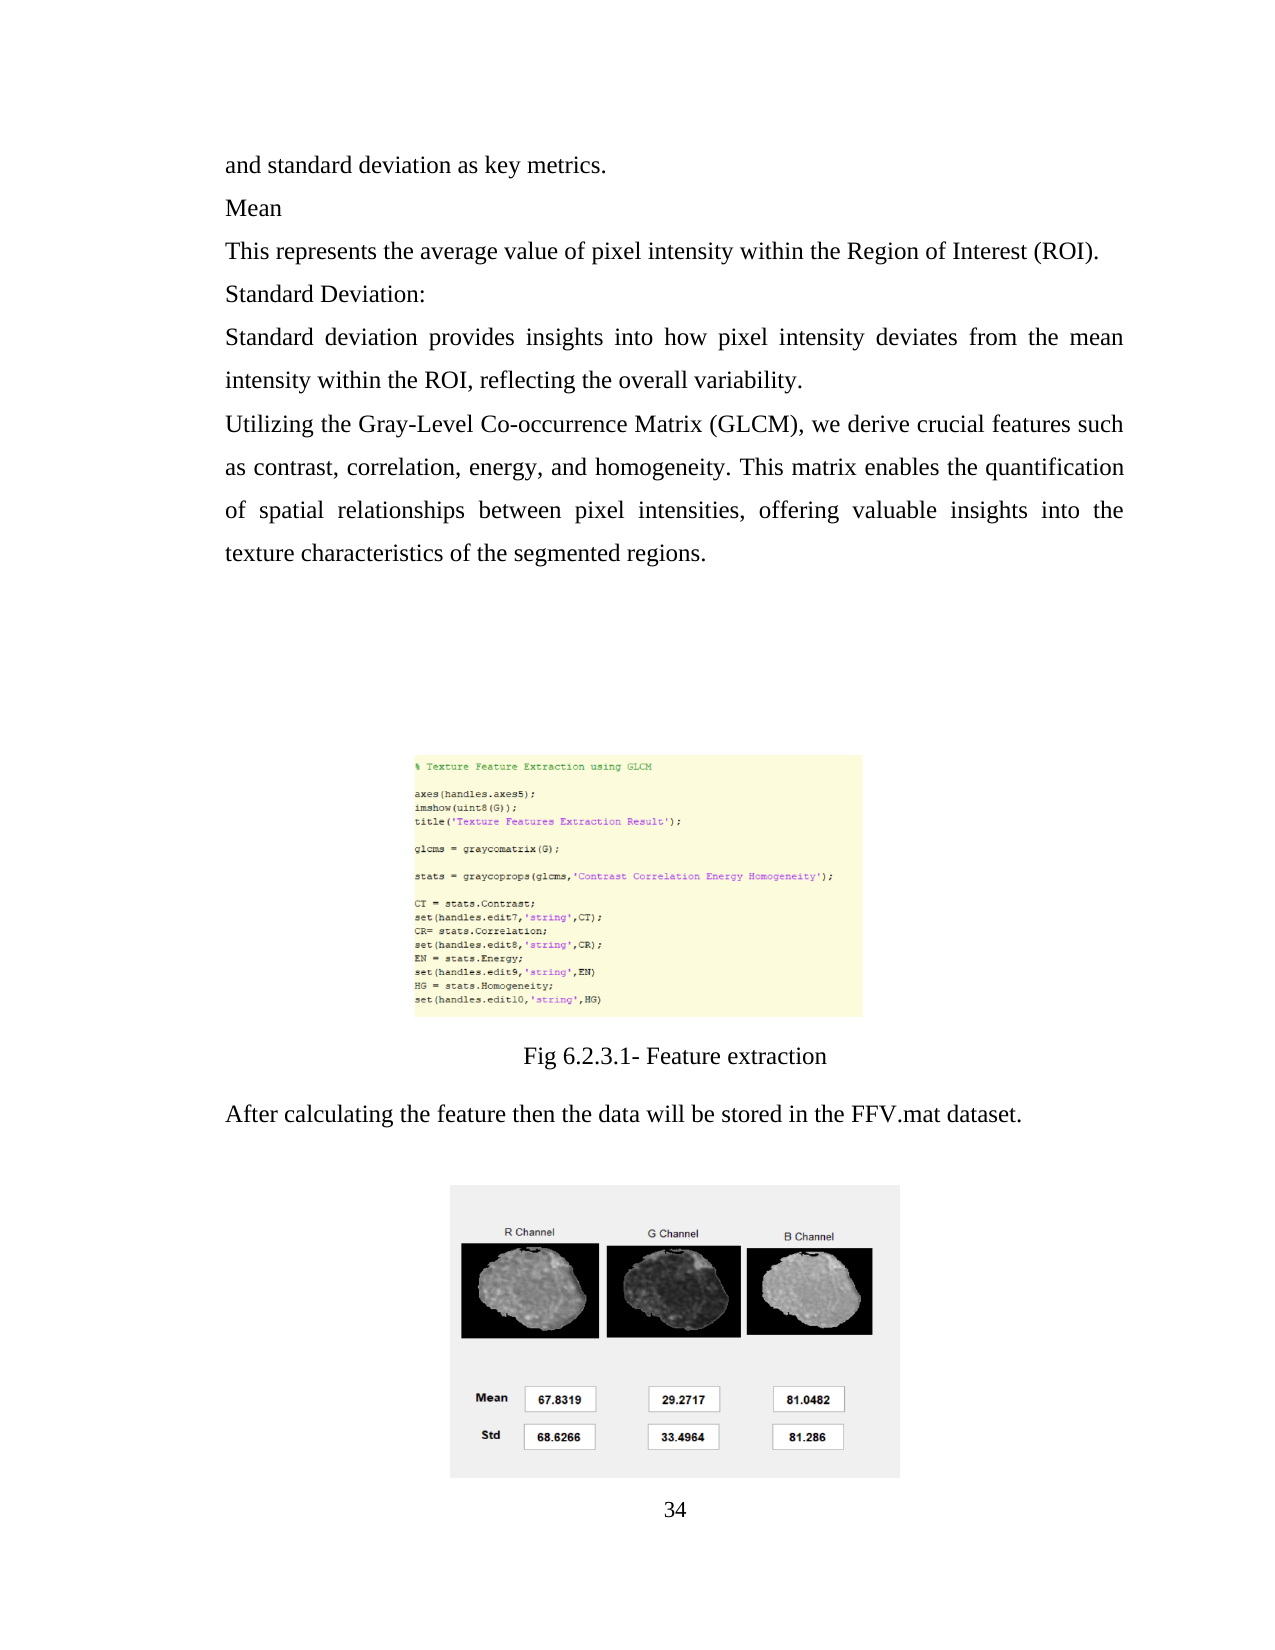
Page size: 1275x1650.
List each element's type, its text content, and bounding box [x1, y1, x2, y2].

picture [450, 1185, 901, 1478]
picture [412, 755, 863, 1017]
text This represents the average value of pixel intensity within the Region of Interest (ROI). [225, 236, 1125, 265]
text Mean [225, 193, 1125, 222]
text Standard Deviation: [225, 279, 1125, 308]
text Fig 6.2.3.1- Feature extraction [225, 1041, 1125, 1070]
text Utilizing the Gray-Level Co-occurrence Matrix (GLCM), we derive crucial features such as contrast, correlation, energy, and homogeneity. This matrix enables the quantification of spatial relationships between pixel intensities, offering valuable insights into the texture characteristics of the segmented regions. [225, 409, 1125, 567]
text After calculating the feature then the data will be stored in the FFV.mat dataset. [225, 1099, 1125, 1127]
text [225, 150, 1125, 179]
text Standard deviation provides insights into how pixel intensity deviates from the mean intensity within the ROI, reflecting the overall variability. [225, 322, 1125, 394]
